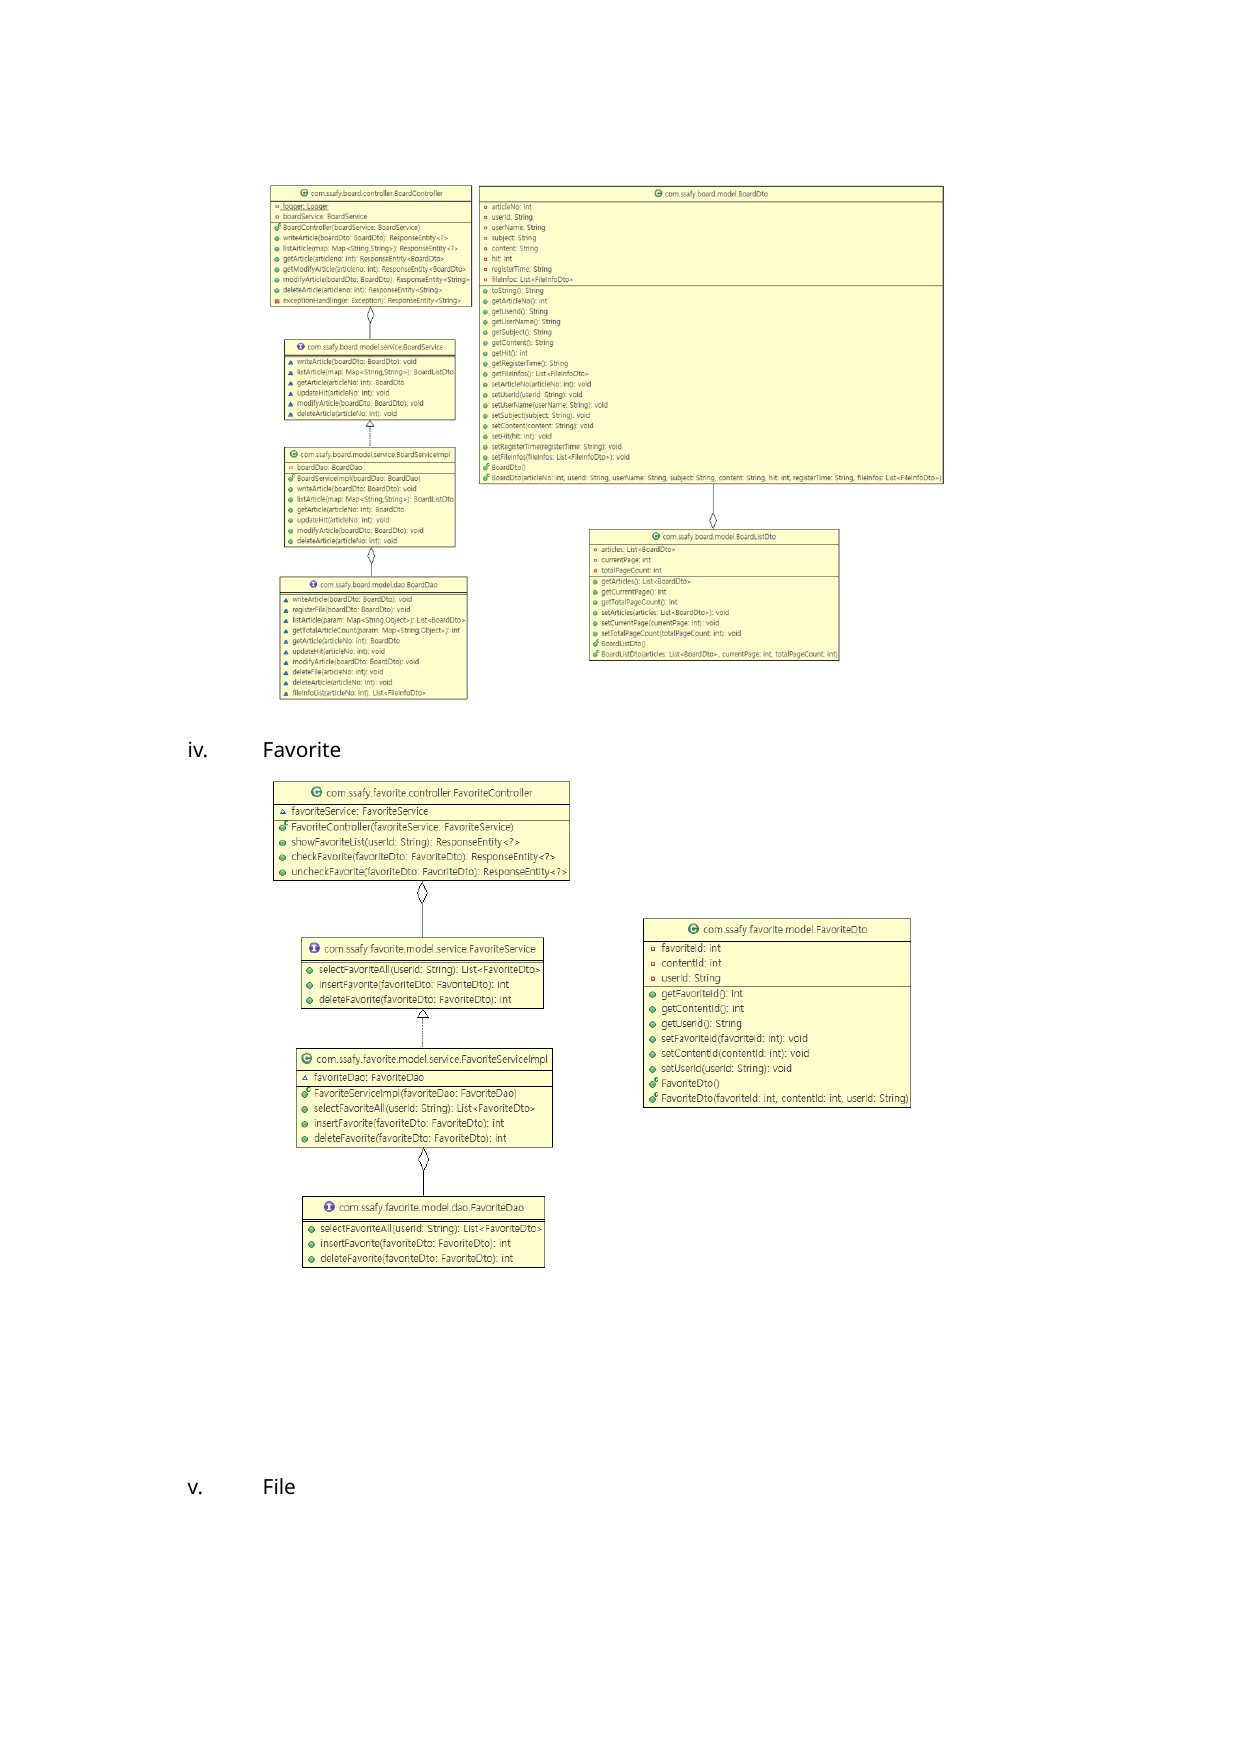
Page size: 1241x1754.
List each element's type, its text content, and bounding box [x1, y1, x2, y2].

picture [262, 772, 1203, 1464]
list File [187, 1472, 1090, 1501]
picture [262, 177, 972, 728]
list Favorite [187, 736, 1090, 764]
